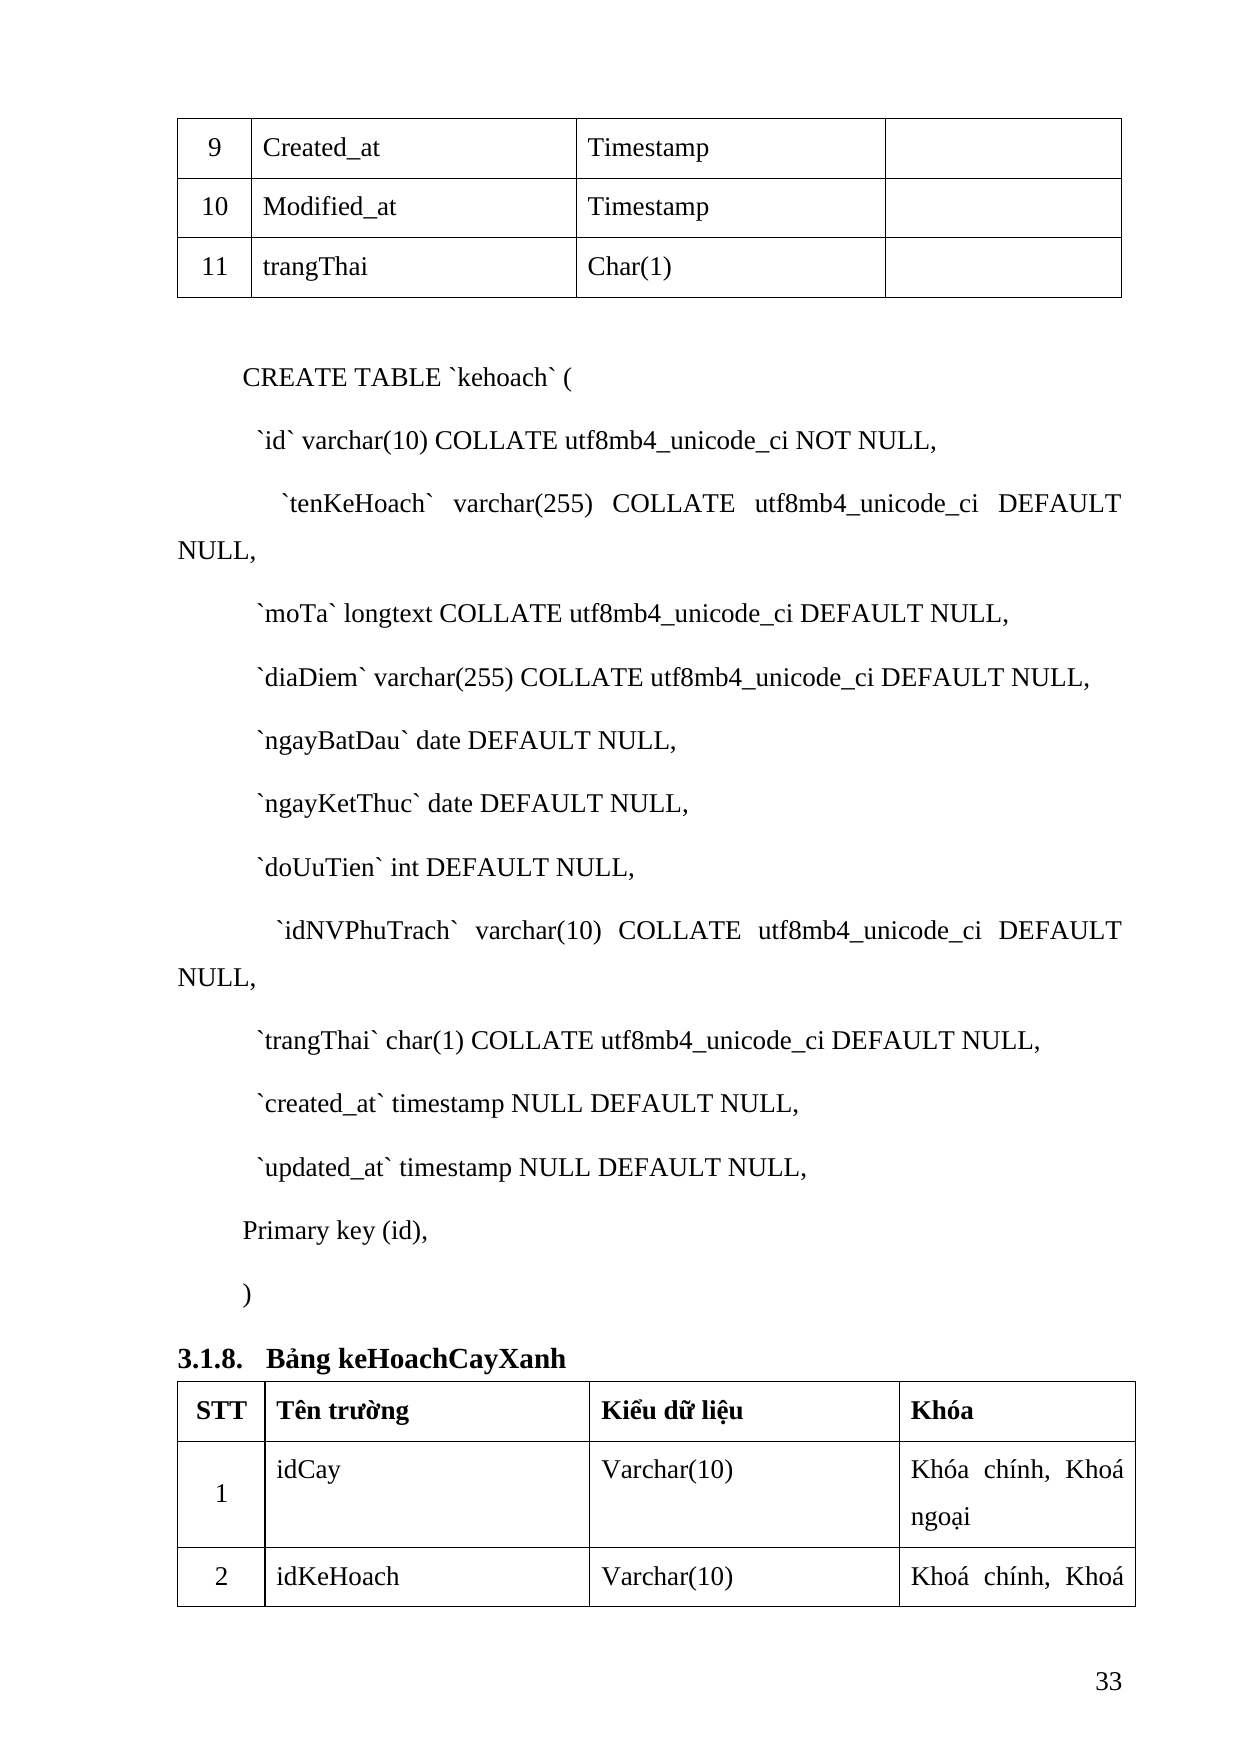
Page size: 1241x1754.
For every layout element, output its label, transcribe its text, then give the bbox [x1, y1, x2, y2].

table_header Tên trường [266, 1382, 589, 1441]
table_cell 11 [178, 238, 251, 297]
table_cell Char(1) [577, 238, 885, 297]
text CREATE TABLE `kehoach` ( [177, 361, 1122, 392]
table_header Kiểu dữ liệu [590, 1382, 899, 1441]
table_cell 10 [178, 179, 251, 237]
table_cell idCay [266, 1442, 589, 1547]
table_cell idKeHoach [266, 1548, 589, 1606]
text `doUuTien` int DEFAULT NULL, [177, 851, 1122, 882]
table_cell 1 [178, 1442, 264, 1547]
table_header STT [178, 1382, 264, 1441]
text `updated_at` timestamp NULL DEFAULT NULL, [177, 1151, 1122, 1182]
text `ngayKetThuc` date DEFAULT NULL, [177, 788, 1122, 819]
text ) [177, 1278, 1122, 1309]
text Bảng keHoachCayXanh [177, 1341, 1122, 1374]
table_cell Varchar(10) [590, 1548, 899, 1606]
text `tenKeHoach` varchar(255) COLLATE utf8mb4_unicode_ci DEFAULT NULL, [177, 488, 1122, 565]
text `id` varchar(10) COLLATE utf8mb4_unicode_ci NOT NULL, [177, 424, 1122, 455]
table_cell trangThai [252, 238, 576, 297]
text `moTa` longtext COLLATE utf8mb4_unicode_ci DEFAULT NULL, [177, 598, 1122, 629]
table_cell [886, 238, 1121, 297]
text `created_at` timestamp NULL DEFAULT NULL, [177, 1088, 1122, 1119]
table_cell Timestamp [577, 179, 885, 237]
text `idNVPhuTrach` varchar(10) COLLATE utf8mb4_unicode_ci DEFAULT NULL, [177, 914, 1122, 992]
text `diaDiem` varchar(255) COLLATE utf8mb4_unicode_ci DEFAULT NULL, [177, 661, 1122, 692]
table_cell Modified_at [252, 179, 576, 237]
table_cell Varchar(10) [590, 1442, 899, 1547]
table_cell [886, 179, 1121, 237]
table_cell Timestamp [577, 119, 885, 178]
table_cell [886, 119, 1121, 178]
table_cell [900, 1548, 1135, 1606]
table_cell Created_at [252, 119, 576, 178]
text Primary key (id), [177, 1214, 1122, 1245]
table_cell 9 [178, 119, 251, 178]
text `trangThai` char(1) COLLATE utf8mb4_unicode_ci DEFAULT NULL, [177, 1024, 1122, 1055]
table_header Khóa [900, 1382, 1135, 1441]
table_cell Khóa chính, Khoá ngoại [900, 1442, 1135, 1547]
table_cell 2 [178, 1548, 264, 1606]
text `ngayBatDau` date DEFAULT NULL, [177, 724, 1122, 755]
